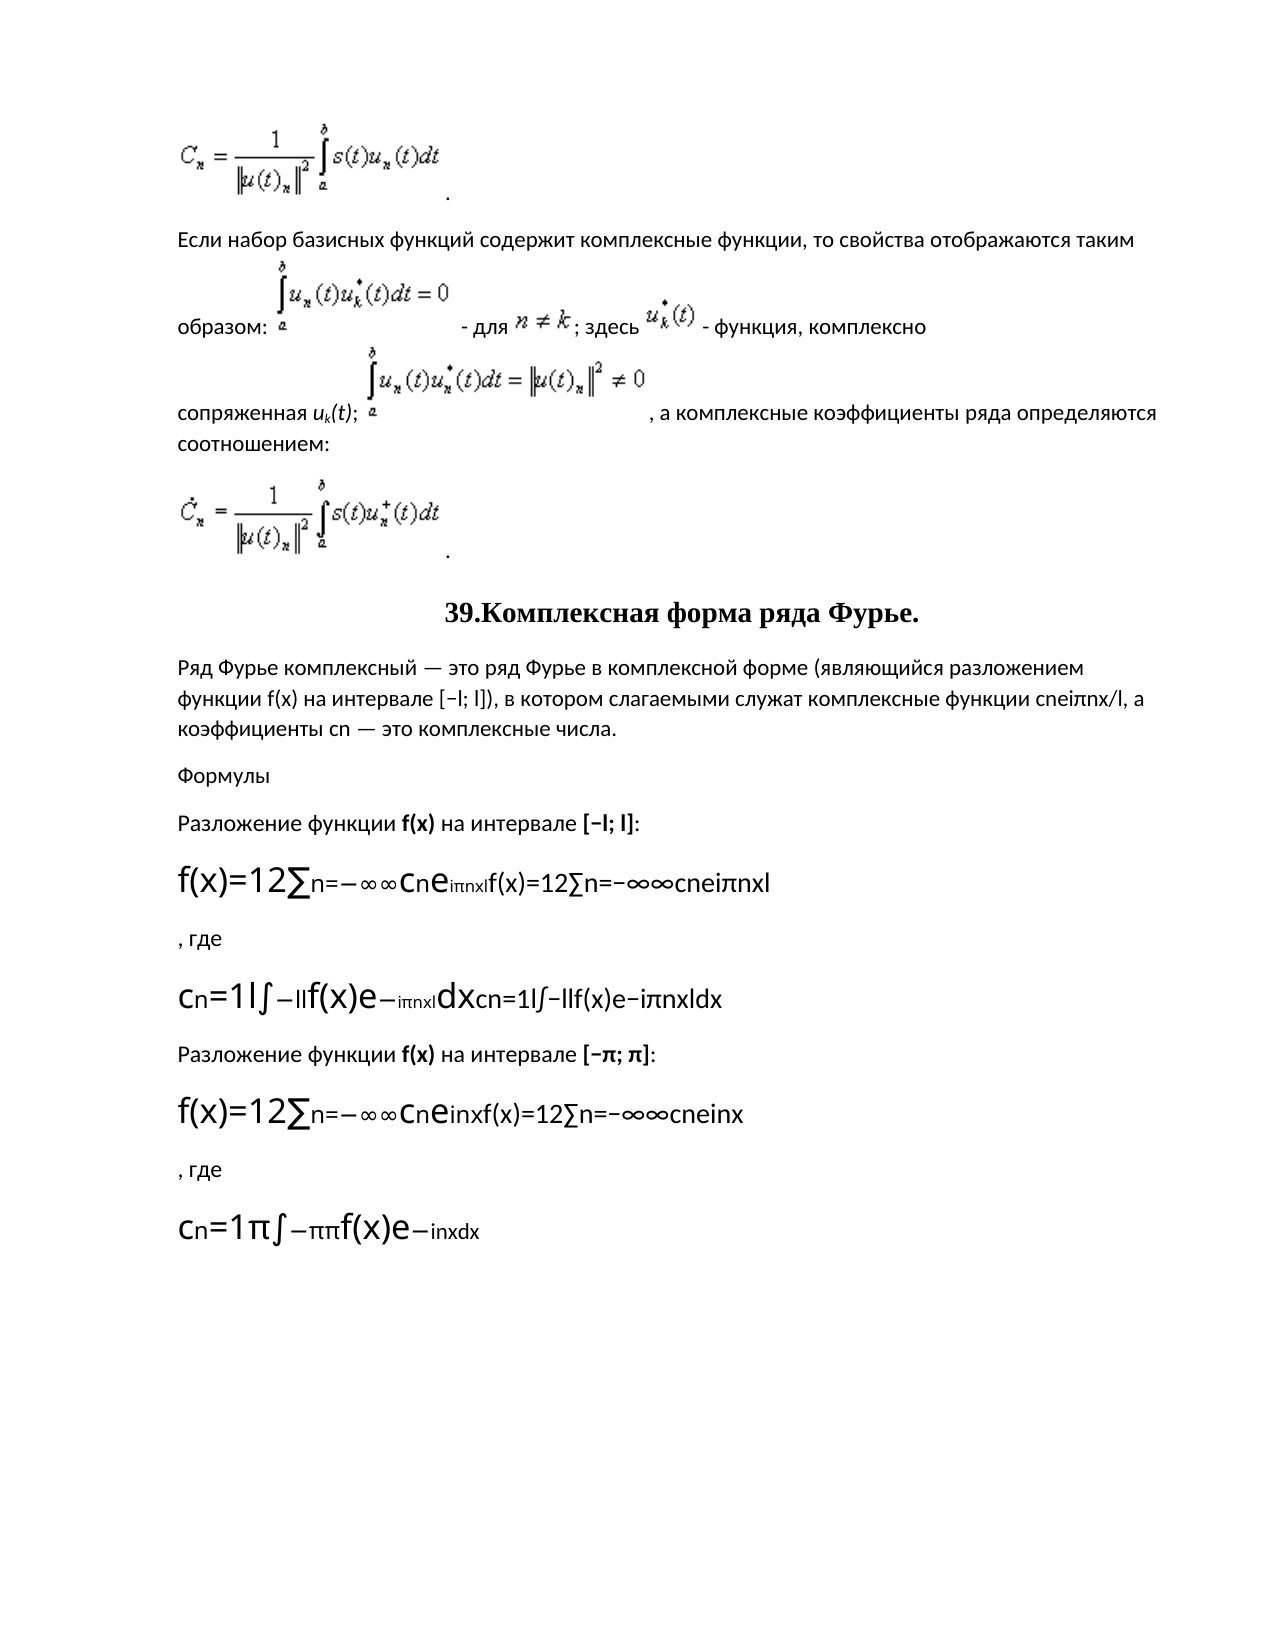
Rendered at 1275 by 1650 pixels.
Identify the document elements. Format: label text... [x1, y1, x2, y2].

text , где [177, 1154, 1186, 1183]
title 39.Комплексная форма ряда Фурье. [177, 591, 1186, 628]
text cn=1l∫−llf(x)e−iπnxldxcn=1l∫−llf(x)e−iπnxldx [177, 971, 1186, 1018]
text Разложение функции f(x) на интервале [−π; π]: [177, 1039, 1186, 1068]
picture [273, 255, 456, 335]
text f(x)=12∑n=−∞∞cneinxf(x)=12∑n=−∞∞cneinx [177, 1087, 1186, 1134]
picture [177, 475, 445, 559]
text Разложение функции f(x) на интервале [−l; l]: [177, 808, 1186, 837]
picture [513, 305, 574, 335]
picture [644, 295, 702, 335]
text f(x)=12∑n=−∞∞cneiπnxlf(x)=12∑n=−∞∞cneiπnxl [177, 856, 1186, 903]
picture [363, 342, 649, 421]
text , где [177, 923, 1186, 952]
text cn=1π∫−ππf(x)e−inxdx [177, 1202, 1186, 1249]
text Если набор базисных функций содержит комплексные функции, то свойства отображаются таким образом: - для ; здесь - функция, комплексно сопряженная uk(t); , а комплексные коэффициенты ряда определяются соотношением: [177, 225, 1186, 457]
picture [177, 118, 445, 201]
text Формулы [177, 761, 1186, 789]
text Ряд Фурье комплексный — это ряд Фурье в комплексной форме (являющийся разложением функции f(x) на интервале [−l; l]), в котором слагаемыми служат комплексные функции cneiπnx/l, а коэффициенты cn — это комплексные числа. [177, 653, 1186, 742]
